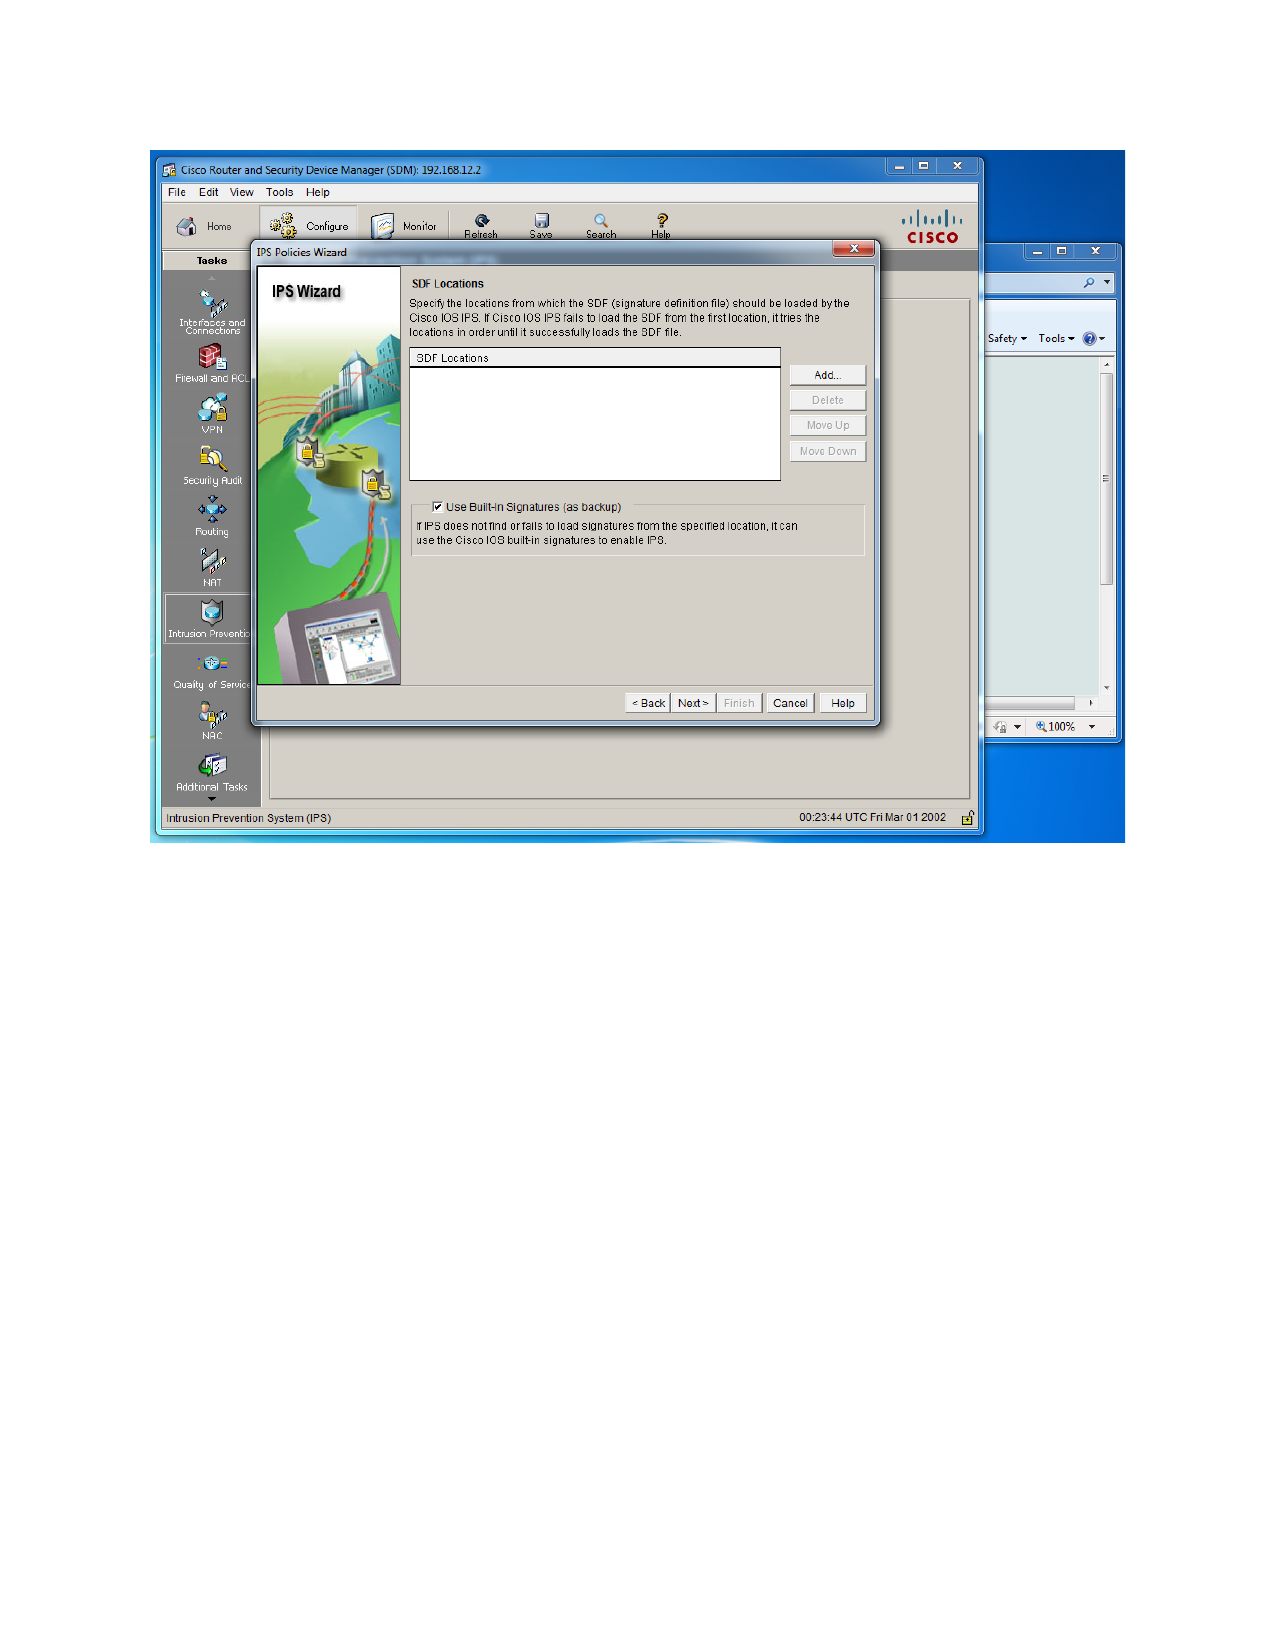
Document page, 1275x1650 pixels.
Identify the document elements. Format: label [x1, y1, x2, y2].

picture [150, 150, 1125, 843]
